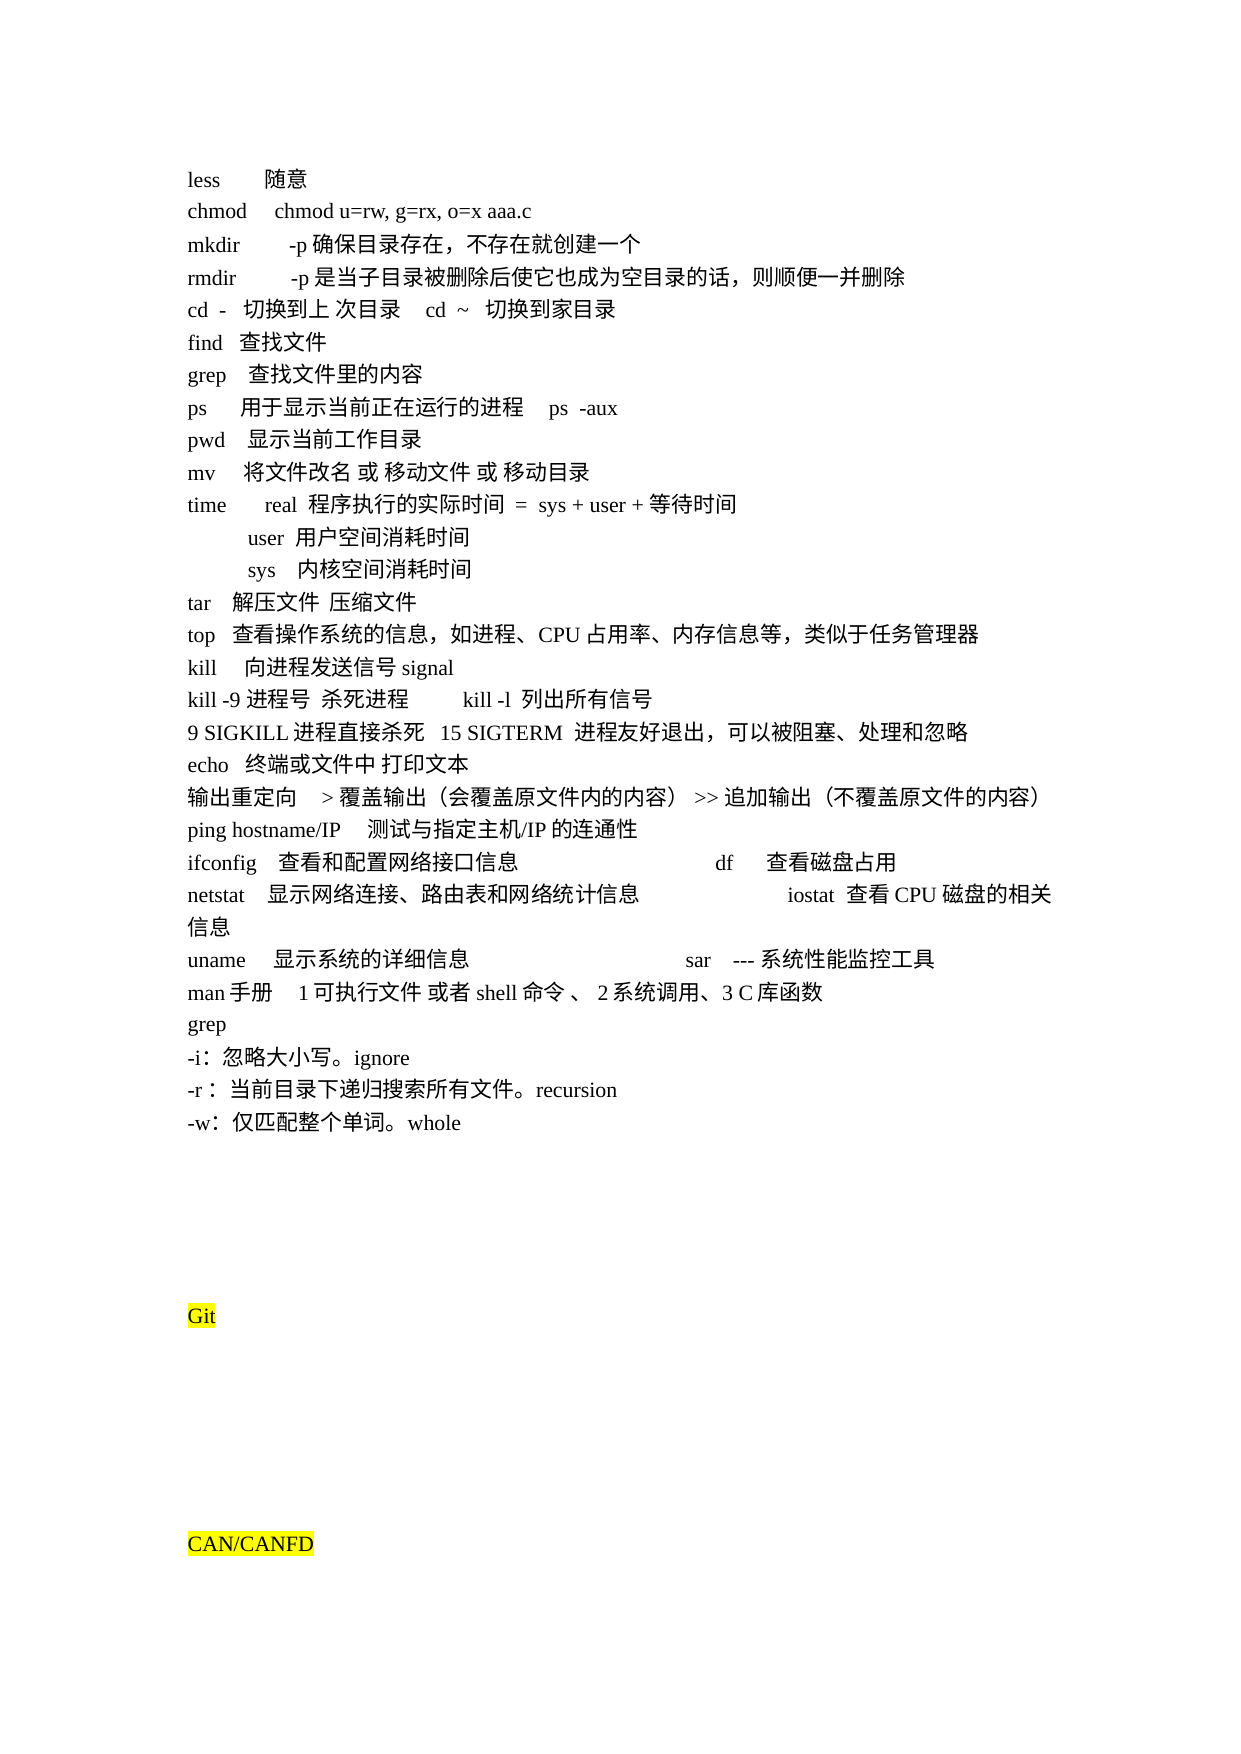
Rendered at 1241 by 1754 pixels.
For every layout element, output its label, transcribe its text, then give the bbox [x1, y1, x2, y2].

text grep 查找文件里的内容 [187, 357, 1053, 389]
text Git [187, 1299, 1053, 1332]
text uname 显示系统的详细信息 sar --- 系统性能监控工具 [187, 942, 1053, 974]
text netstat 显示网络连接、路由表和网络统计信息 iostat 查看CPU 磁盘的相关信息 [187, 877, 1053, 942]
text 输出重定向 > 覆盖输出（会覆盖原文件内的内容） >> 追加输出（不覆盖原文件的内容） [187, 779, 1053, 812]
text grep [187, 1007, 1053, 1039]
text pwd 显示当前工作目录 [187, 422, 1053, 454]
text -r ：当前目录下递归搜索所有文件。recursion [187, 1072, 1053, 1104]
text top 查看操作系统的信息，如进程、CPU占用率、内存信息等，类似于任务管理器 [187, 617, 1053, 649]
text find 查找文件 [187, 324, 1053, 357]
text time real 程序执行的实际时间 = sys + user + 等待时间 [187, 487, 1053, 519]
text -i：忽略大小写。ignore [187, 1039, 1053, 1072]
text CAN/CANFD [187, 1527, 1053, 1559]
text rmdir -p 是当子目录被删除后使它也成为空目录的话，则顺便一并删除 [187, 259, 1053, 292]
text ifconfig 查看和配置网络接口信息 df 查看磁盘占用 [187, 844, 1053, 877]
text less 随意 [187, 162, 1053, 194]
text cd - 切换到上 次目录 cd ~ 切换到家目录 [187, 292, 1053, 324]
text kill -9 进程号 杀死进程 kill -l 列出所有信号 [187, 682, 1053, 714]
text kill 向进程发送信号signal [187, 649, 1053, 682]
text 9 SIGKILL 进程直接杀死 15 SIGTERM 进程友好退出，可以被阻塞、处理和忽略 [187, 714, 1053, 747]
text ps 用于显示当前正在运行的进程 ps -aux [187, 389, 1053, 422]
text -w：仅匹配整个单词。whole [187, 1104, 1053, 1137]
text mkdir -p 确保目录存在，不存在就创建一个 [187, 227, 1053, 259]
text echo 终端或文件中 打印文本 [187, 747, 1053, 779]
text user 用户空间消耗时间 [187, 519, 1053, 552]
text mv 将文件改名 或 移动文件 或 移动目录 [187, 454, 1053, 487]
text sys 内核空间消耗时间 [187, 552, 1053, 584]
text ping hostname/IP 测试与指定主机/IP的连通性 [187, 812, 1053, 844]
text tar 解压文件 压缩文件 [187, 584, 1053, 617]
text man手册 1可执行文件 或者 shell命令 、 2系统调用、3 C库函数 [187, 974, 1053, 1007]
text chmod chmod u=rw, g=rx, o=x aaa.c [187, 194, 1053, 227]
